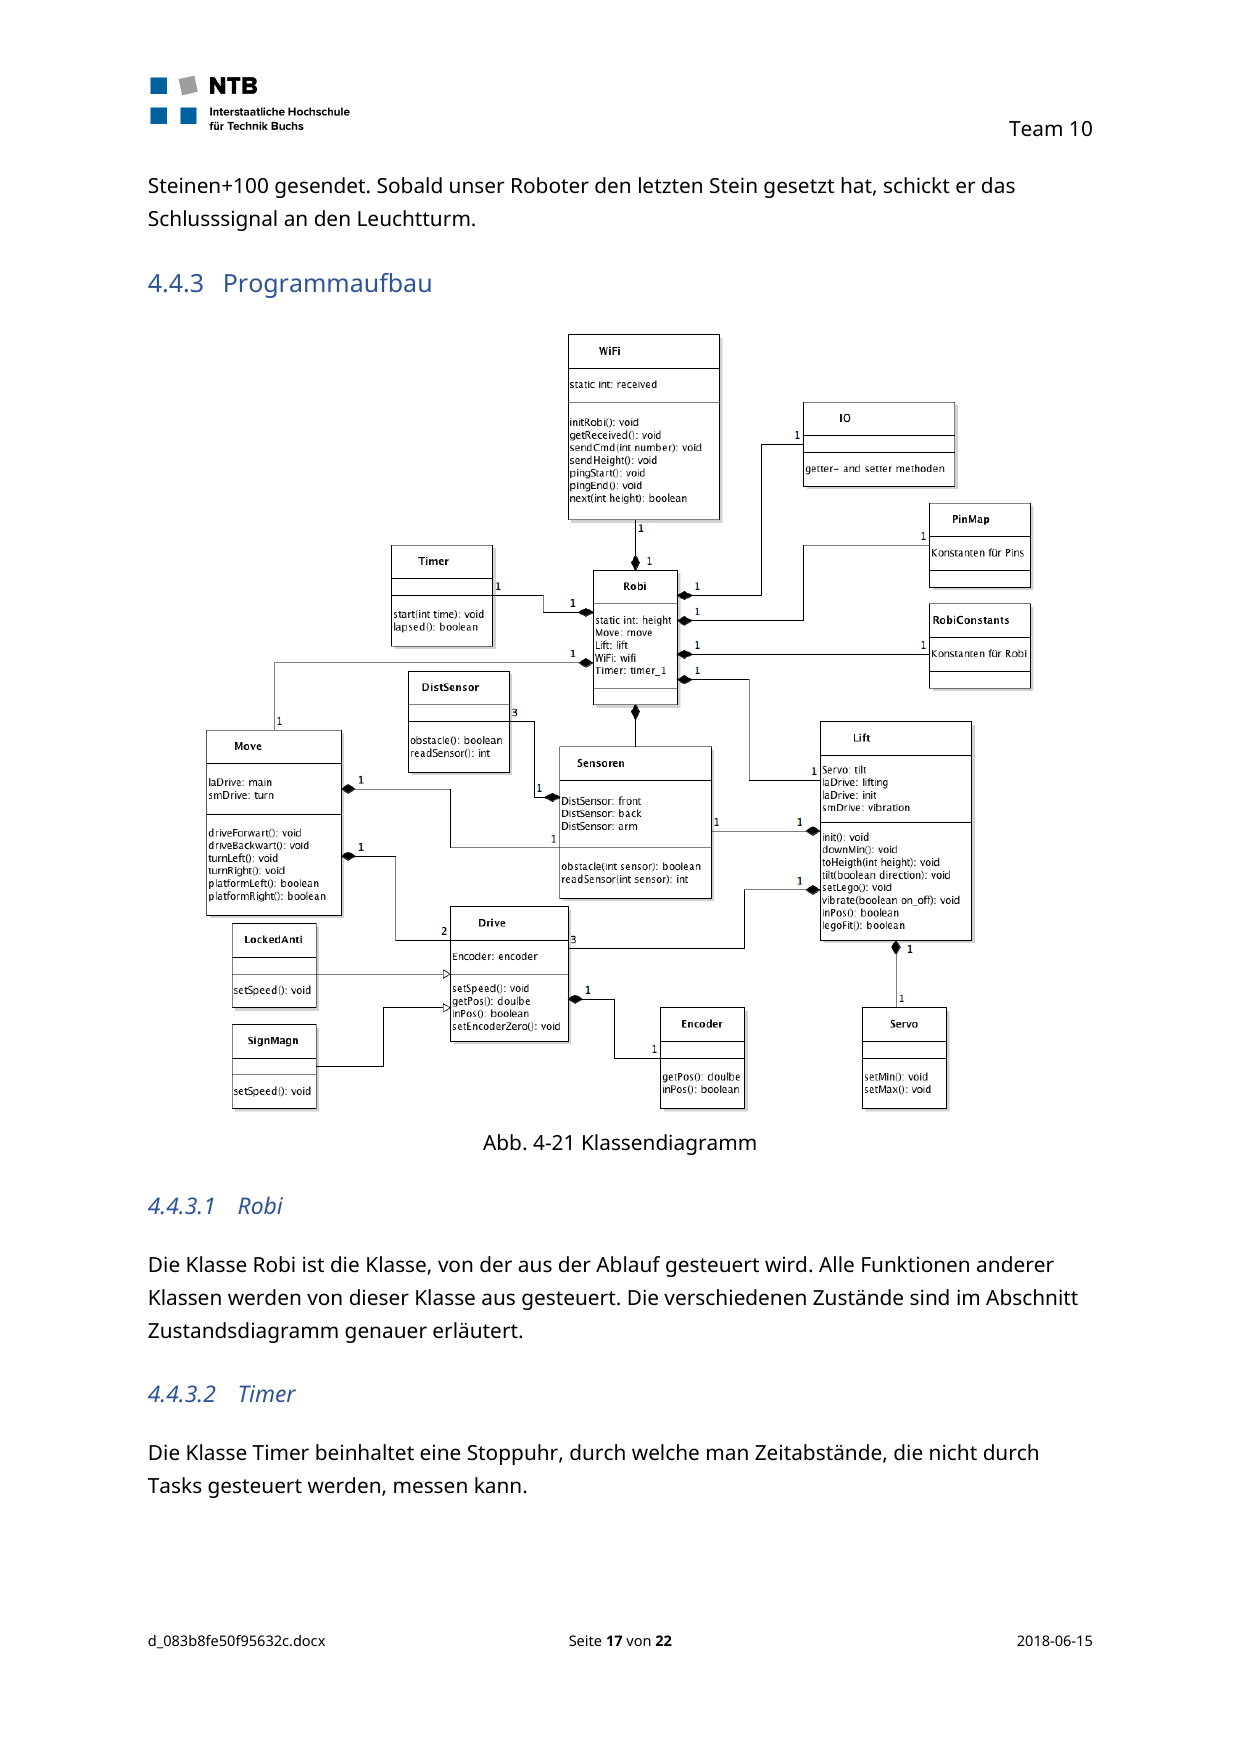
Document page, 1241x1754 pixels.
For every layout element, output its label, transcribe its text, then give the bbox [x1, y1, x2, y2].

subtitle Programmaufbau [148, 266, 1093, 300]
picture [147, 73, 355, 137]
subtitle Robi [148, 1190, 1093, 1221]
text Die Klasse Robi ist die Klasse, von der aus der Ablauf gesteuert wird. Alle Funktionen anderer Klassen werden von dieser Klasse aus gesteuert. Die verschiedenen Zustände sind im Abschnitt Zustandsdiagramm genauer erläutert. [148, 1251, 1093, 1344]
text Die Klasse Timer beinhaltet eine Stoppuhr, durch welche man Zeitabstände, die nicht durch Tasks gesteuert werden, messen kann. [148, 1438, 1093, 1499]
picture [206, 334, 1034, 1112]
subtitle Timer [148, 1378, 1093, 1409]
